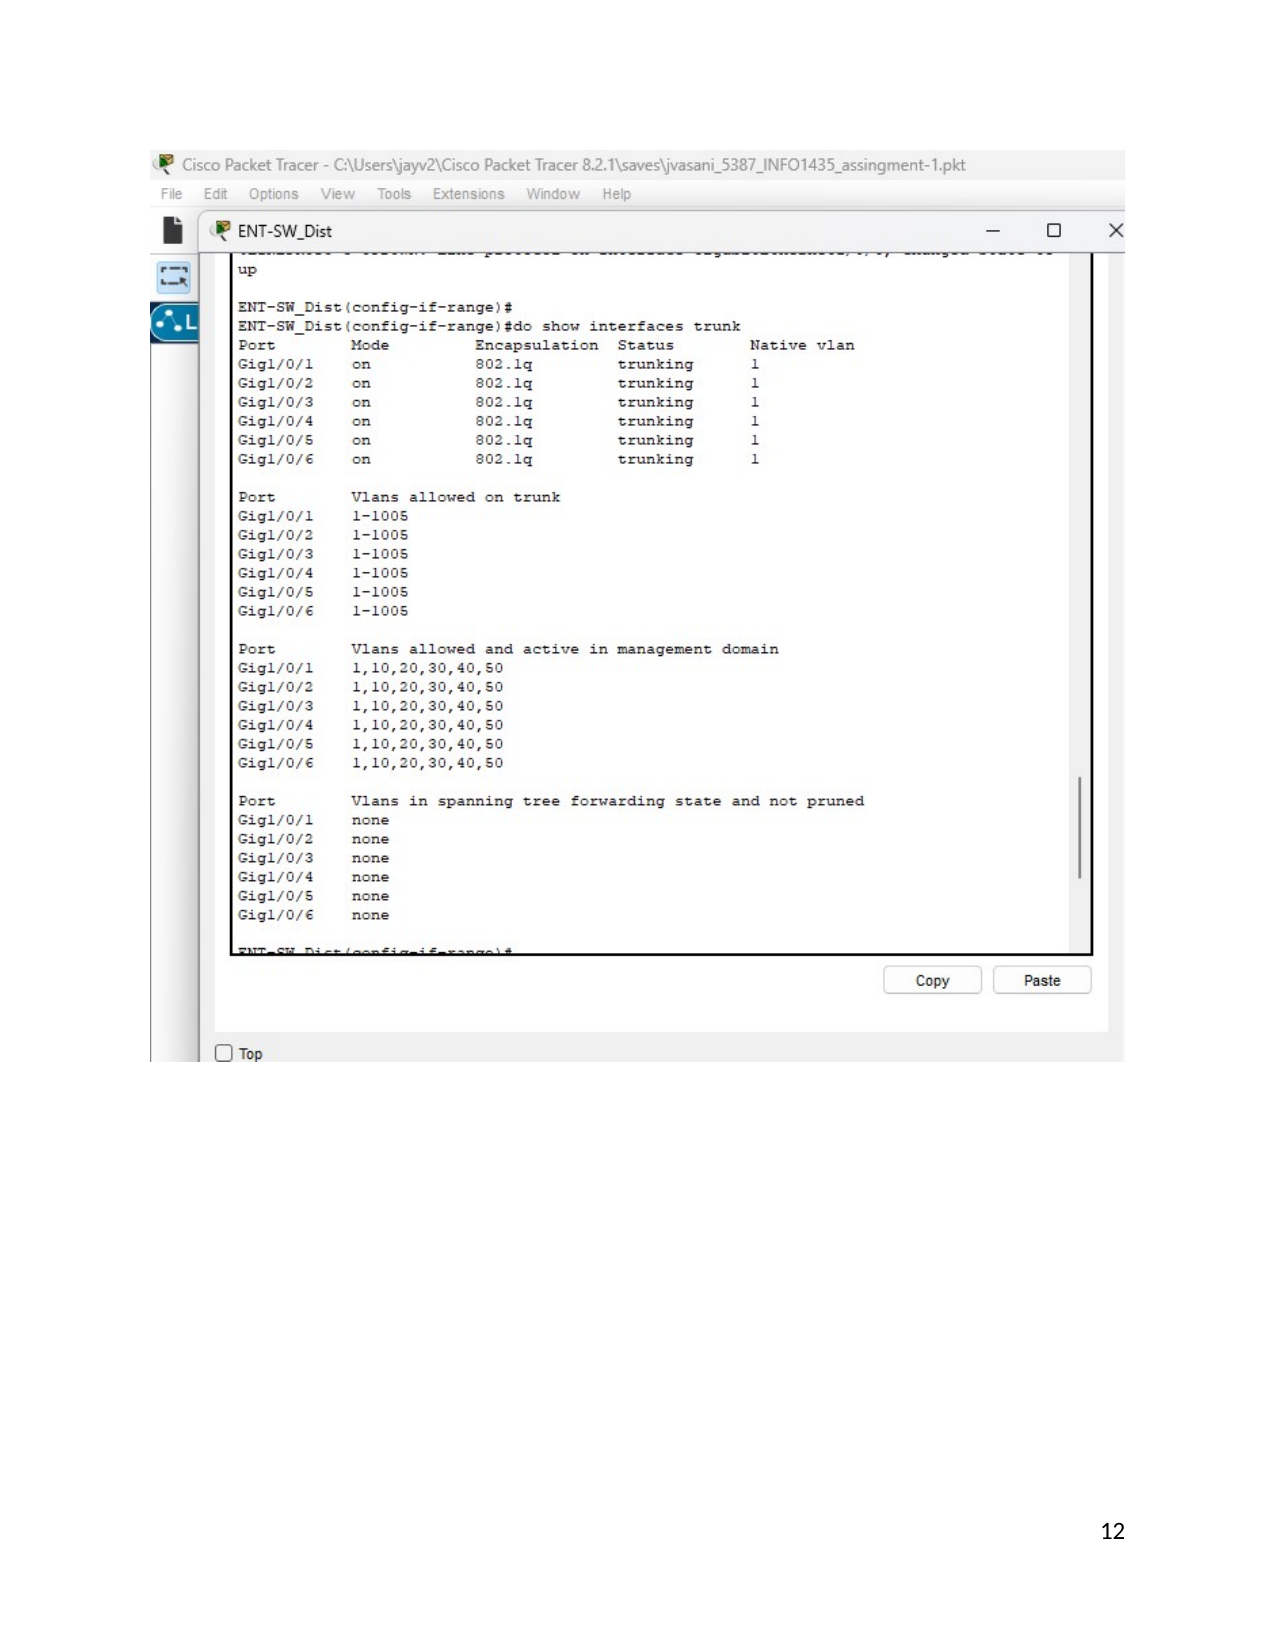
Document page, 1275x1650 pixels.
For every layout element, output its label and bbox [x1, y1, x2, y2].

picture [150, 150, 1125, 1062]
